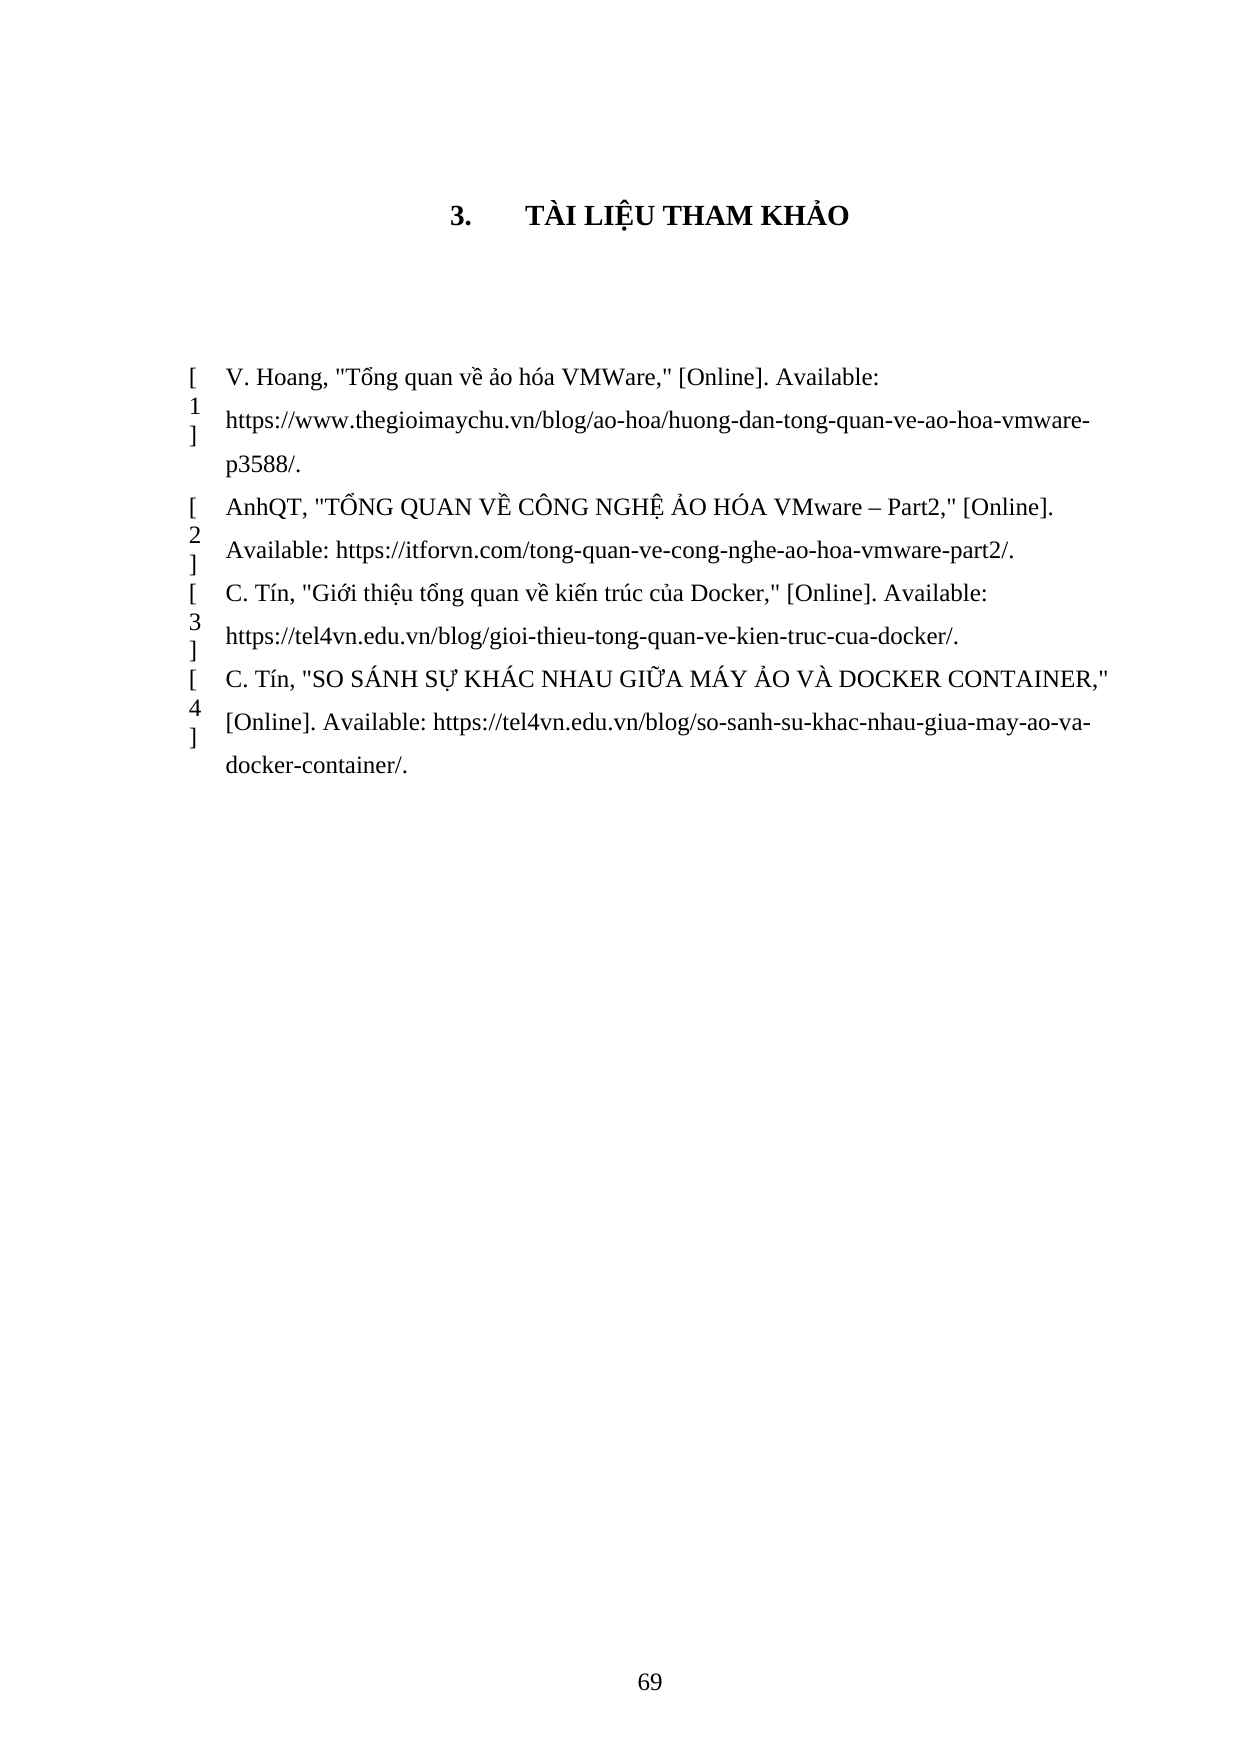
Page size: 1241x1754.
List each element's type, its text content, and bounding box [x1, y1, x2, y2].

table_cell [3] [177, 578, 214, 664]
table_header V. Hoang, "Tổng quan về ảo hóa VMWare," [Online]. Available: https://www.thegioimaychu.vn/blog/ao-hoa/huong-dan-tong-quan-ve-ao-hoa-vmware-p3588/. [214, 363, 1128, 492]
table_cell AnhQT, "TỔNG QUAN VỀ CÔNG NGHỆ ẢO HÓA VMware – Part2," [Online]. Available: https://itforvn.com/tong-quan-ve-cong-nghe-ao-hoa-vmware-part2/. [214, 492, 1128, 578]
table_header [1] [177, 363, 214, 492]
subtitle TÀI LIỆU THAM KHẢO [177, 198, 1122, 231]
table_cell C. Tín, "Giới thiệu tổng quan về kiến trúc của Docker," [Online]. Available: https://tel4vn.edu.vn/blog/gioi-thieu-tong-quan-ve-kien-truc-cua-docker/. [214, 578, 1128, 664]
table_cell [2] [177, 492, 214, 578]
table_cell C. Tín, "SO SÁNH SỰ KHÁC NHAU GIỮA MÁY ẢO VÀ DOCKER CONTAINER," [Online]. Available: https://tel4vn.edu.vn/blog/so-sanh-su-khac-nhau-giua-may-ao-va-docker-container/. [214, 664, 1128, 793]
table_cell [4] [177, 664, 214, 793]
